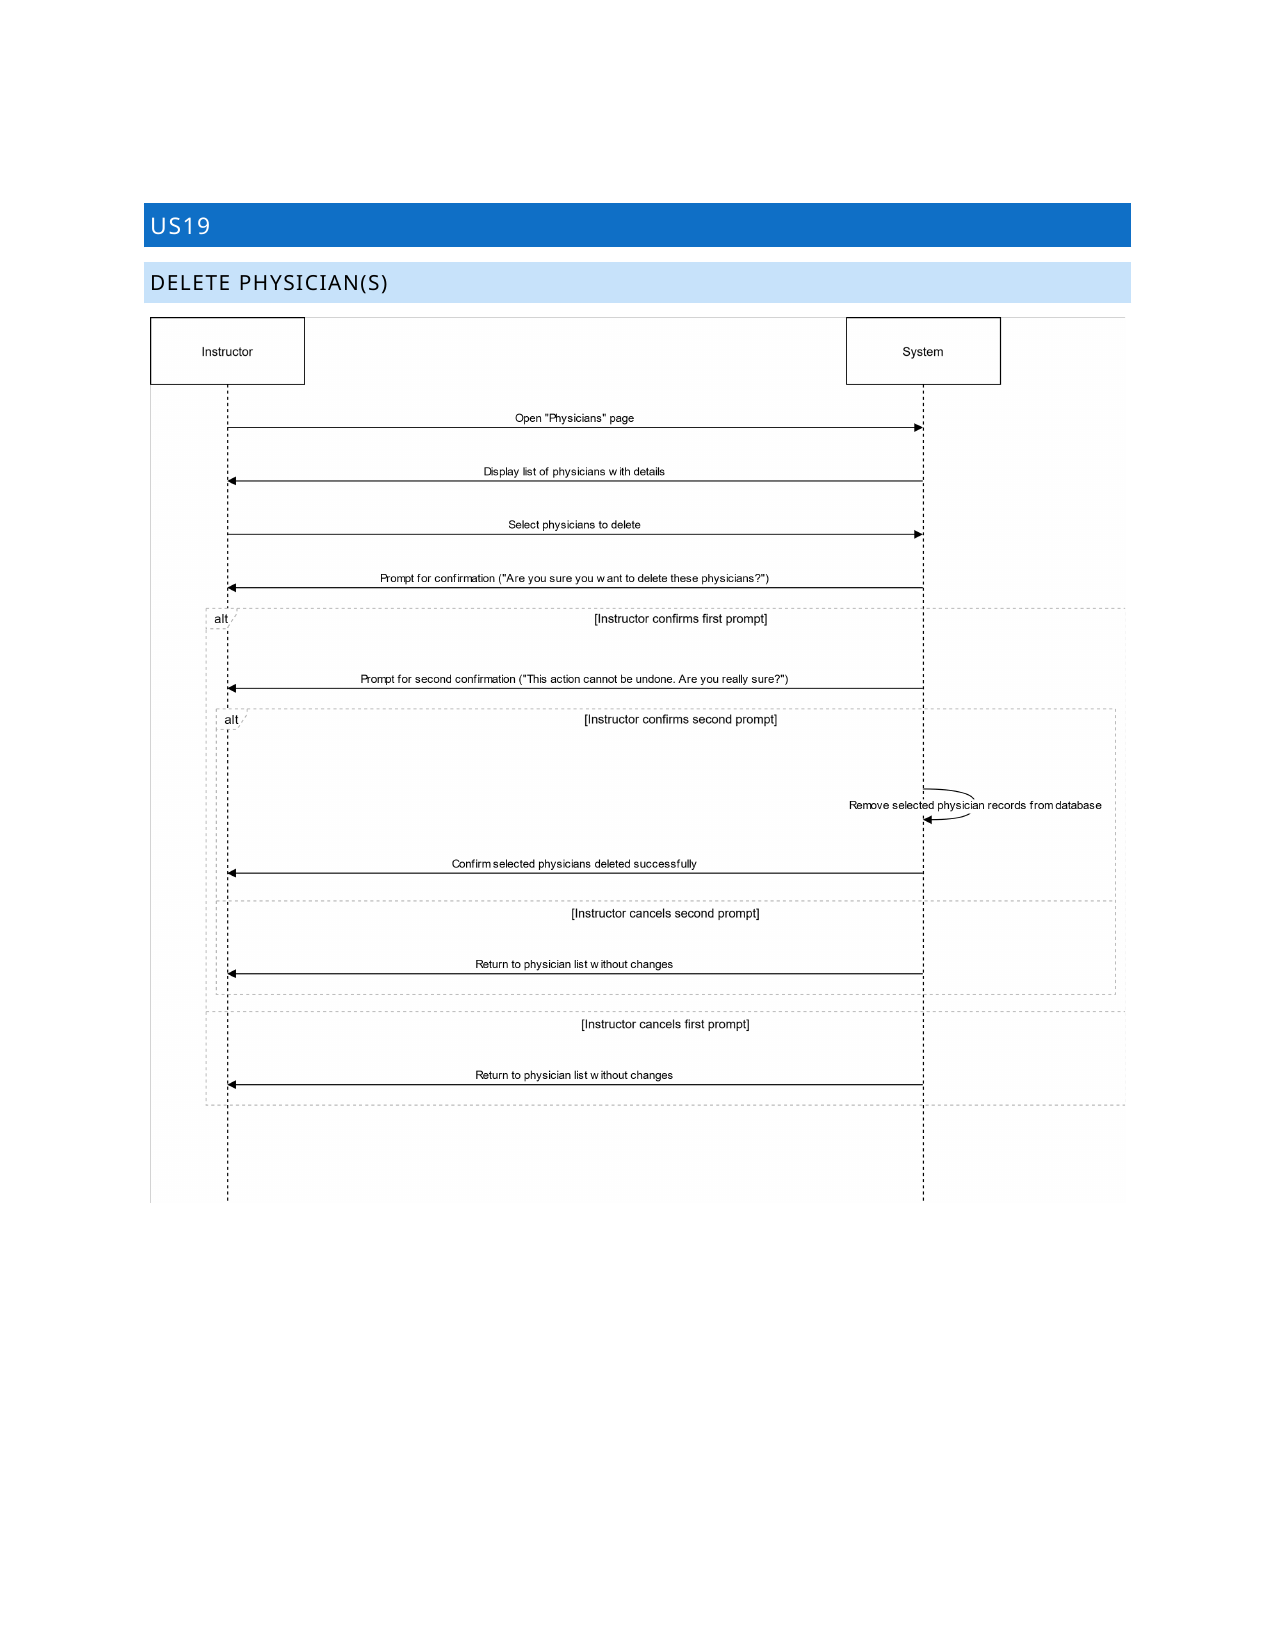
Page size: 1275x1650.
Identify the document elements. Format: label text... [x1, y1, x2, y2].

subtitle DELETE PHYSICIAN(S) [150, 269, 1125, 297]
picture [150, 317, 1125, 1203]
subtitle US19 [150, 210, 1125, 241]
